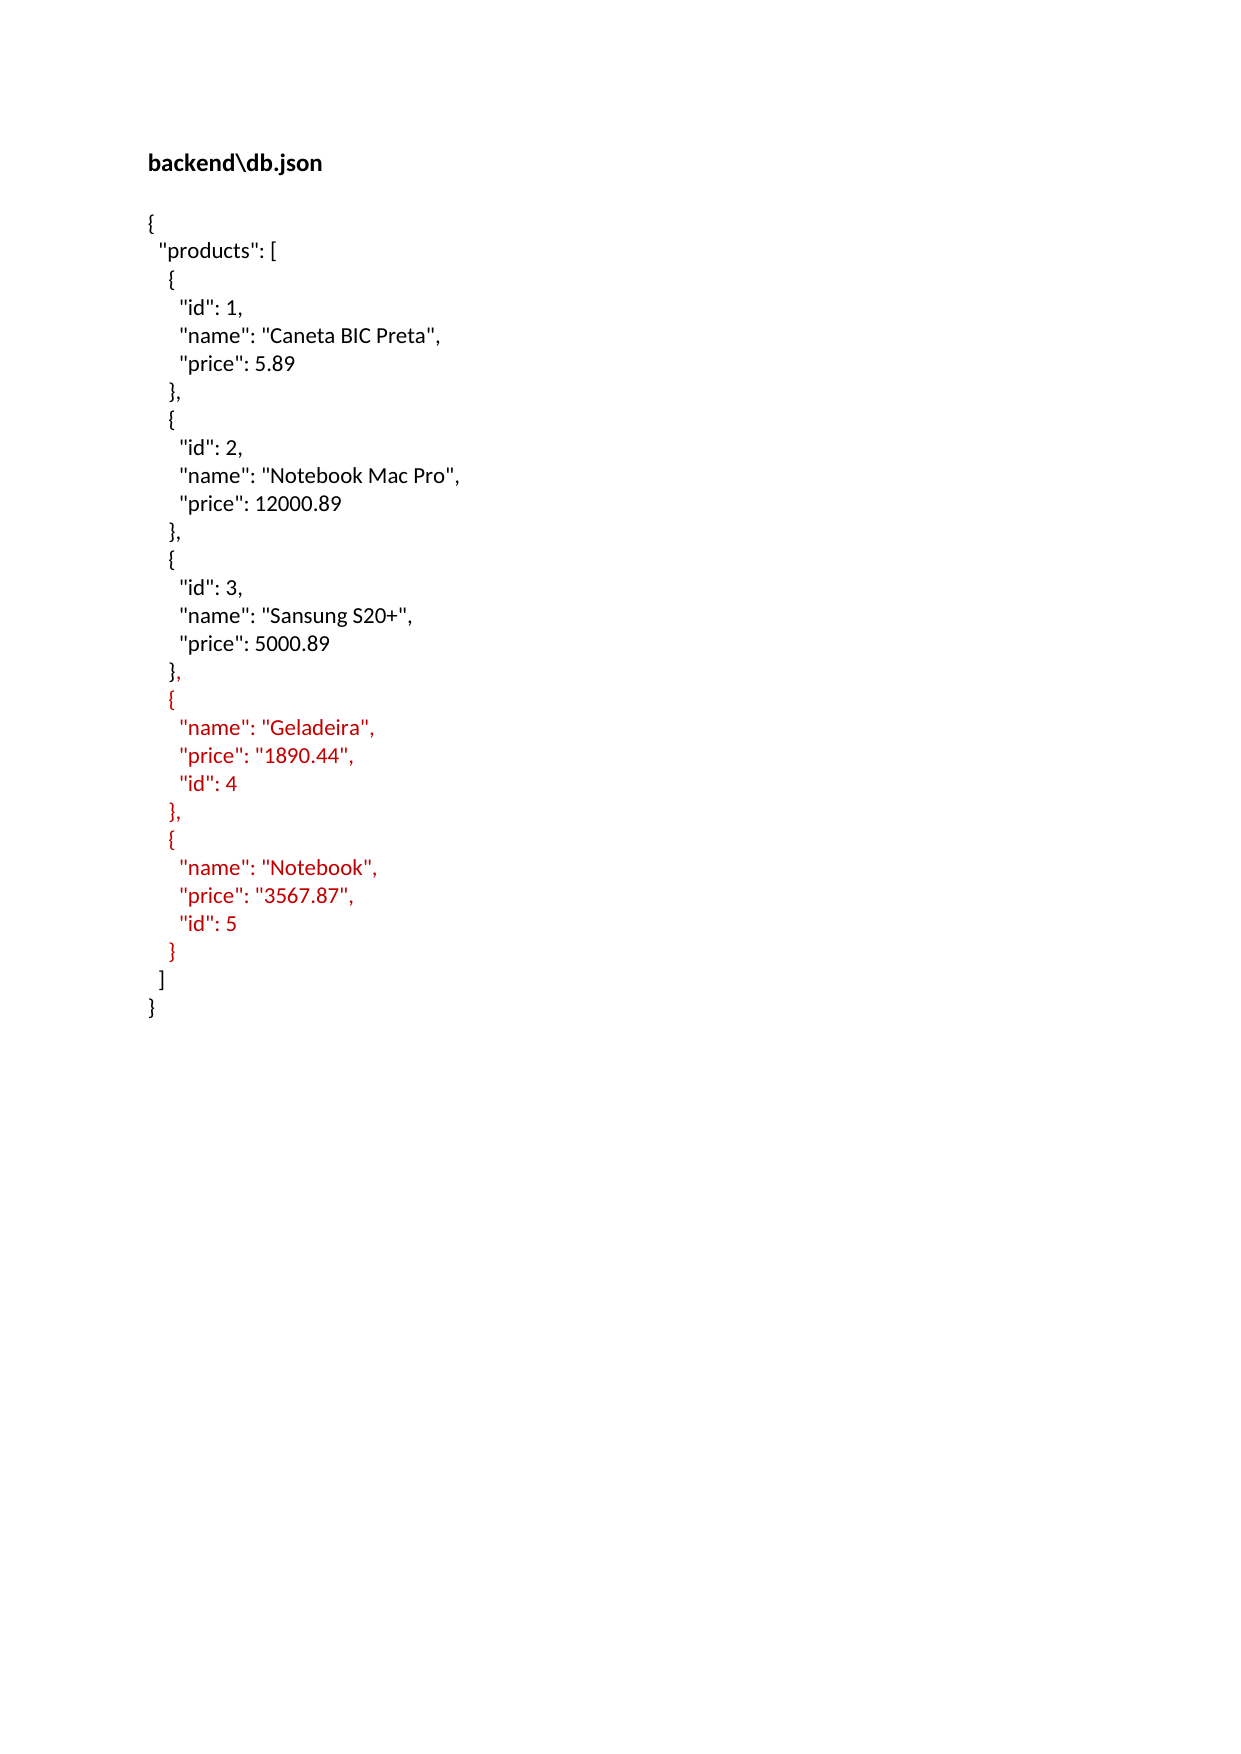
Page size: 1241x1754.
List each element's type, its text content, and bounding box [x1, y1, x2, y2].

text }, [148, 797, 1092, 825]
text }, [148, 657, 1092, 685]
text ] [148, 965, 1092, 993]
text } [148, 937, 1092, 965]
text { [148, 685, 1092, 713]
text "id": 1, [148, 293, 1092, 321]
text "id": 5 [148, 909, 1092, 937]
text "price": 5000.89 [148, 629, 1092, 657]
text { [148, 265, 1092, 293]
text "name": "Geladeira", [148, 713, 1092, 741]
text backend\db.json [148, 148, 1092, 178]
text { [148, 825, 1092, 853]
text "price": "1890.44", [148, 741, 1092, 769]
text "price": 12000.89 [148, 489, 1092, 517]
text { [148, 405, 1092, 433]
text { [148, 209, 1092, 237]
text "id": 2, [148, 433, 1092, 461]
text } [148, 993, 1092, 1021]
text "id": 4 [148, 769, 1092, 797]
text "id": 3, [148, 573, 1092, 601]
text "products": [ [148, 237, 1092, 265]
text "name": "Notebook", [148, 853, 1092, 881]
text "name": "Notebook Mac Pro", [148, 461, 1092, 489]
text "price": 5.89 [148, 349, 1092, 377]
text }, [148, 517, 1092, 545]
text "price": "3567.87", [148, 881, 1092, 909]
text "name": "Caneta BIC Preta", [148, 321, 1092, 349]
text { [148, 545, 1092, 573]
text "name": "Sansung S20+", [148, 601, 1092, 629]
text }, [148, 377, 1092, 405]
